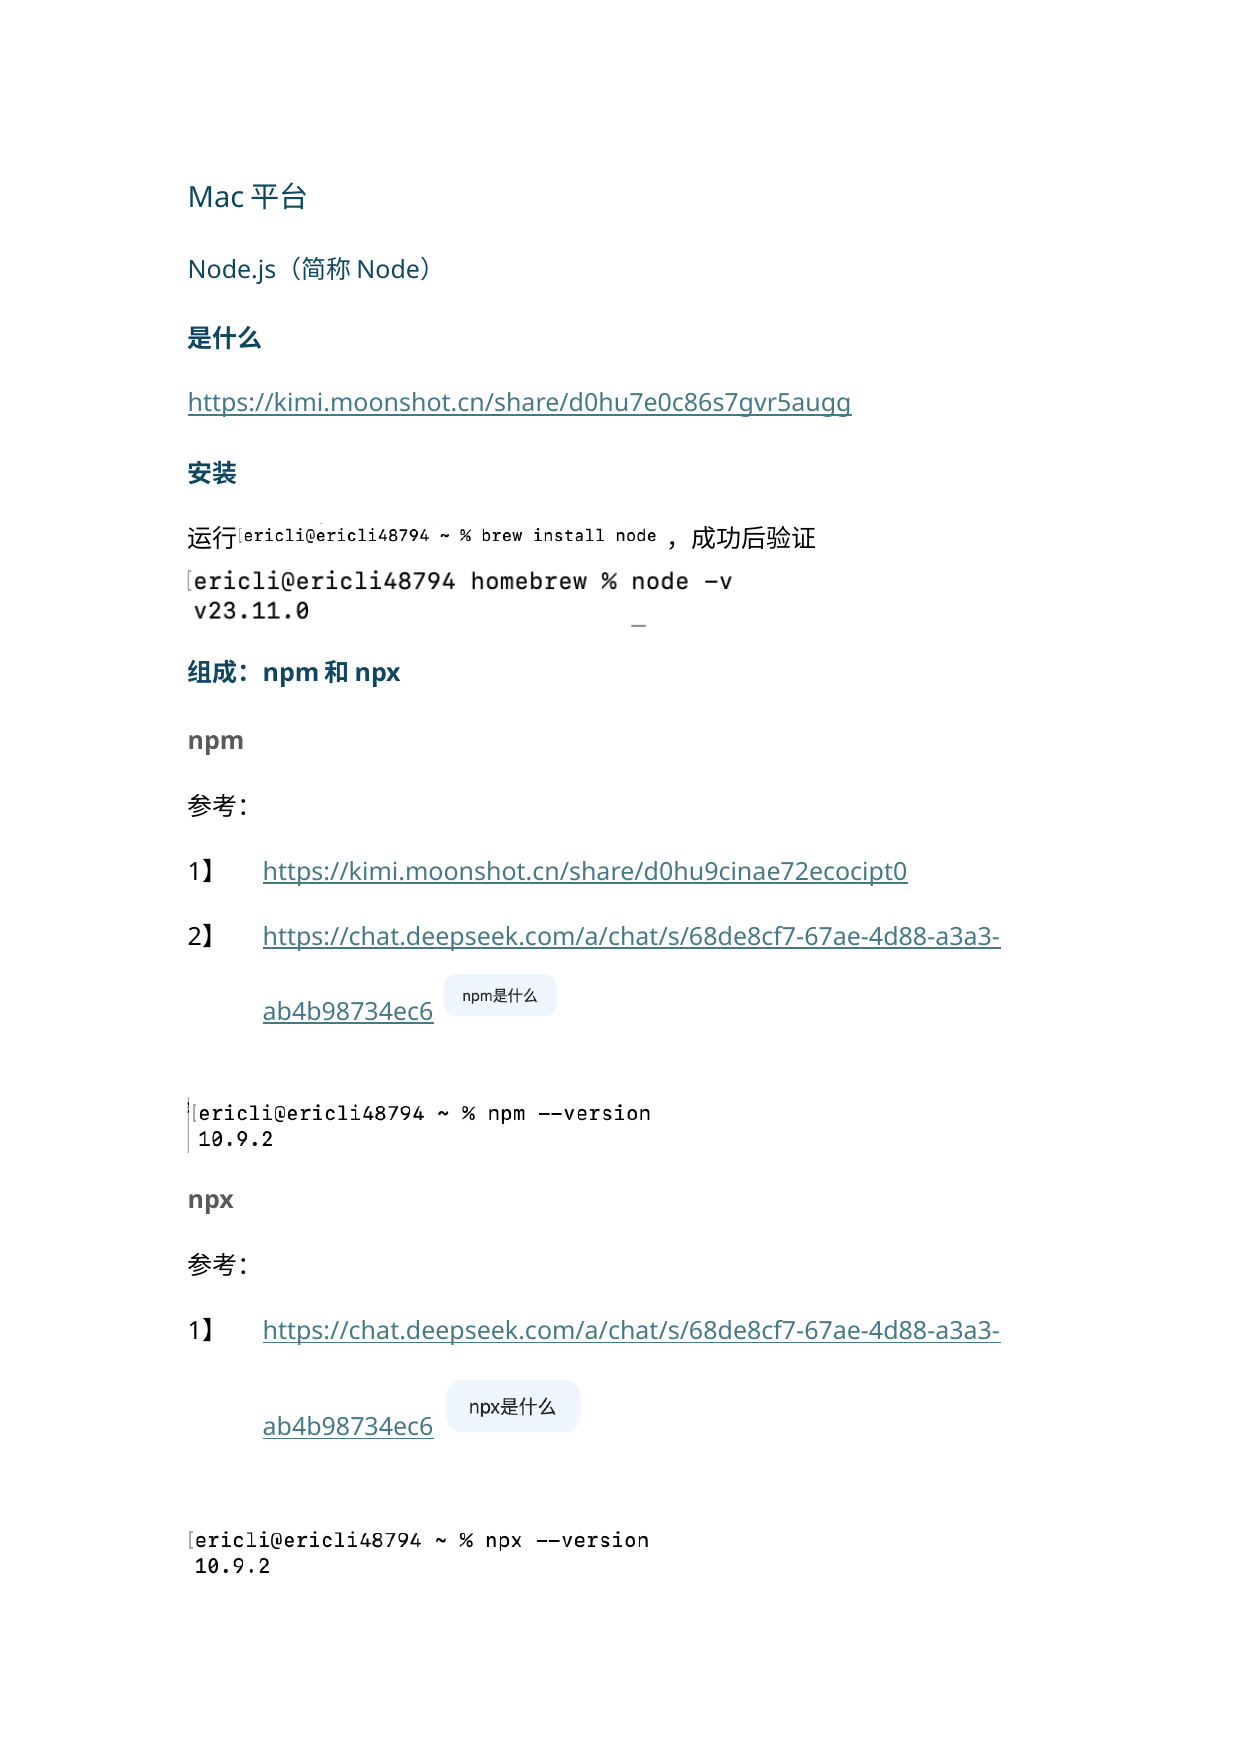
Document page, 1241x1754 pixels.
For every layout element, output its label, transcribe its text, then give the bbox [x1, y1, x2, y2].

subtitle Node.js（简称Node） [187, 235, 1053, 300]
list https://kimi.moonshot.cn/share/d0hu9cinae72ecocipt0 [187, 837, 1053, 902]
picture [187, 1097, 658, 1153]
picture [440, 971, 559, 1021]
subtitle 安装 [187, 439, 1053, 504]
text 参考： [187, 1231, 1053, 1296]
text https://kimi.moonshot.cn/share/d0hu7e0c86s7gvr5augg [187, 369, 1053, 434]
list https://chat.deepseek.com/a/chat/s/68de8cf7-67ae-4d88-a3a3-ab4b98734ec6 [187, 902, 1053, 1032]
picture [187, 1523, 658, 1578]
subtitle npm [187, 707, 1053, 772]
subtitle Mac平台 [187, 162, 1053, 227]
picture [187, 568, 746, 627]
subtitle npx [187, 1166, 1053, 1231]
subtitle 是什么 [187, 304, 1053, 369]
list https://chat.deepseek.com/a/chat/s/68de8cf7-67ae-4d88-a3a3-ab4b98734ec6 [187, 1296, 1053, 1459]
text 参考： [187, 772, 1053, 837]
picture [440, 1376, 583, 1436]
picture [237, 523, 667, 547]
subtitle 组成：npm和npx [187, 638, 1053, 703]
text 运行，成功后验证 [187, 504, 1053, 569]
